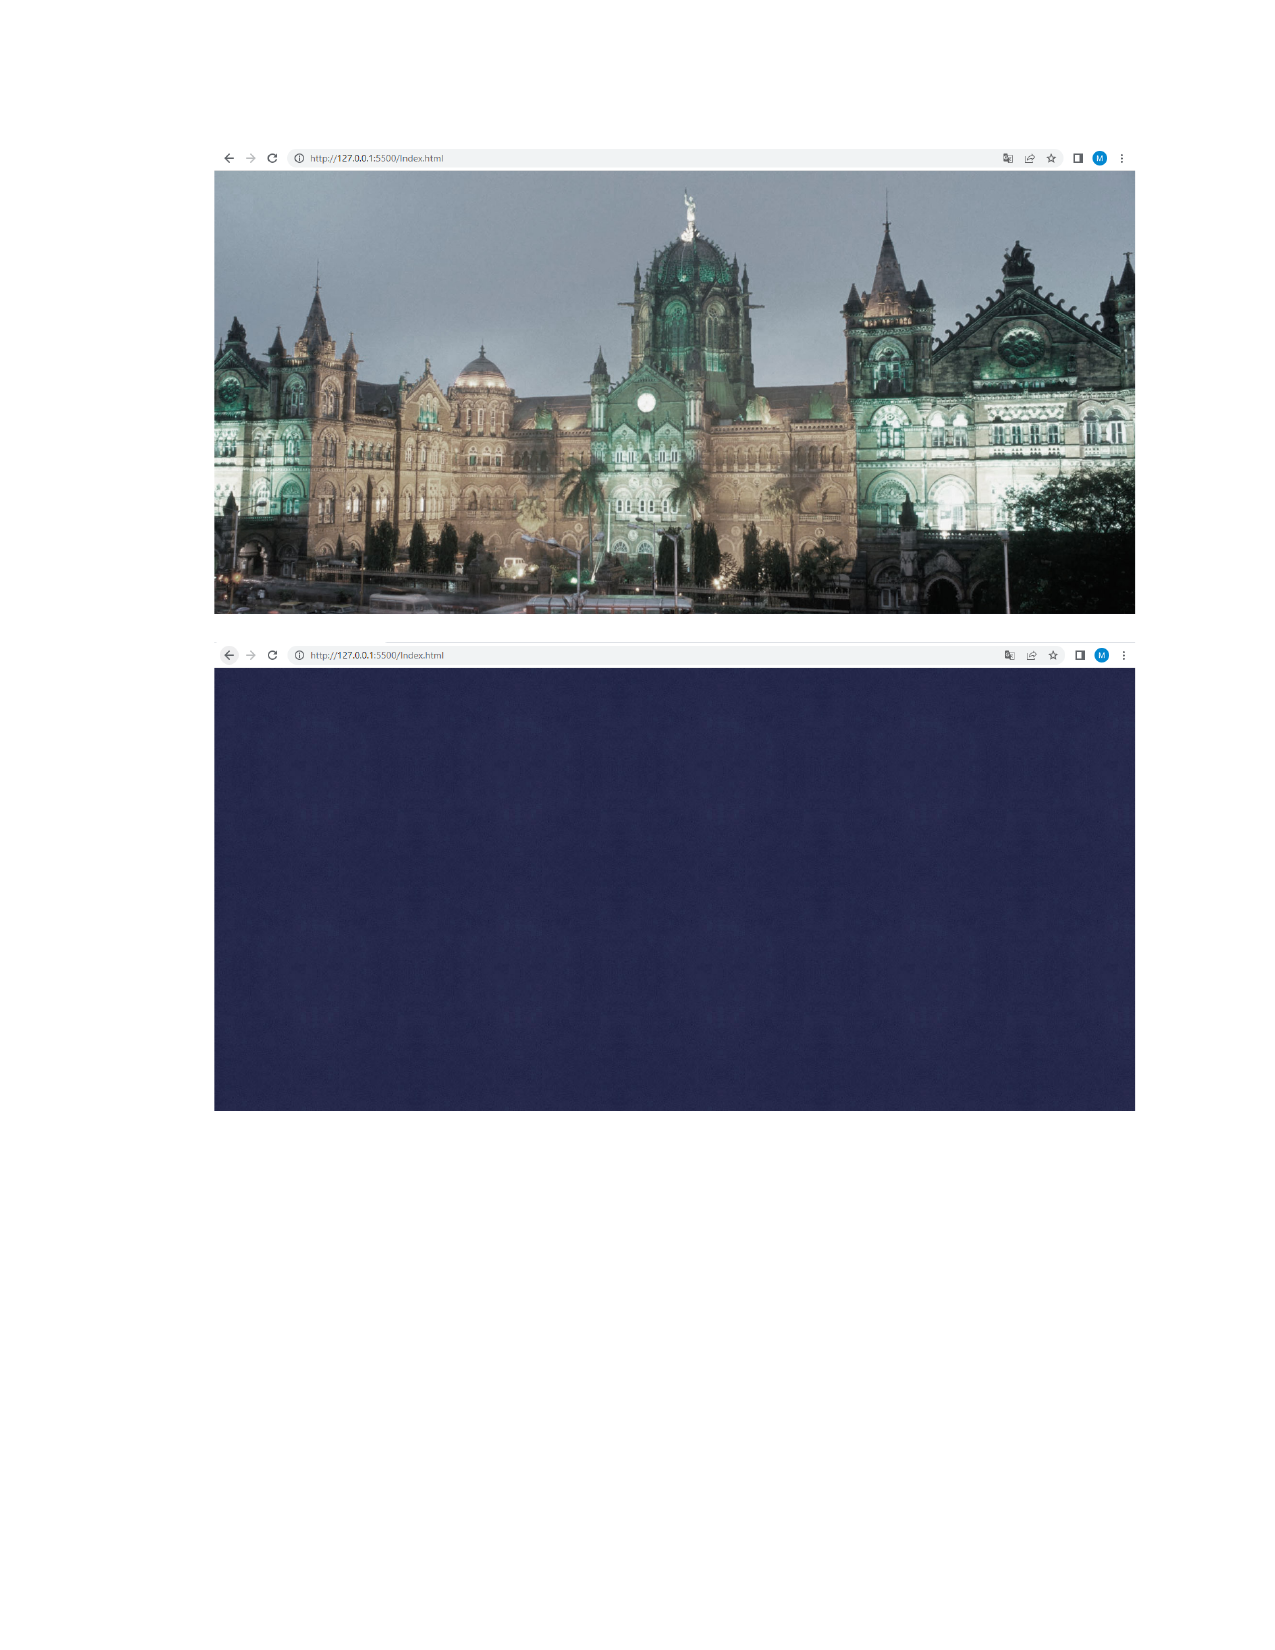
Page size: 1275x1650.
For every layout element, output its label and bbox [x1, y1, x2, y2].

picture [214, 642, 1135, 1111]
picture [214, 147, 1135, 614]
